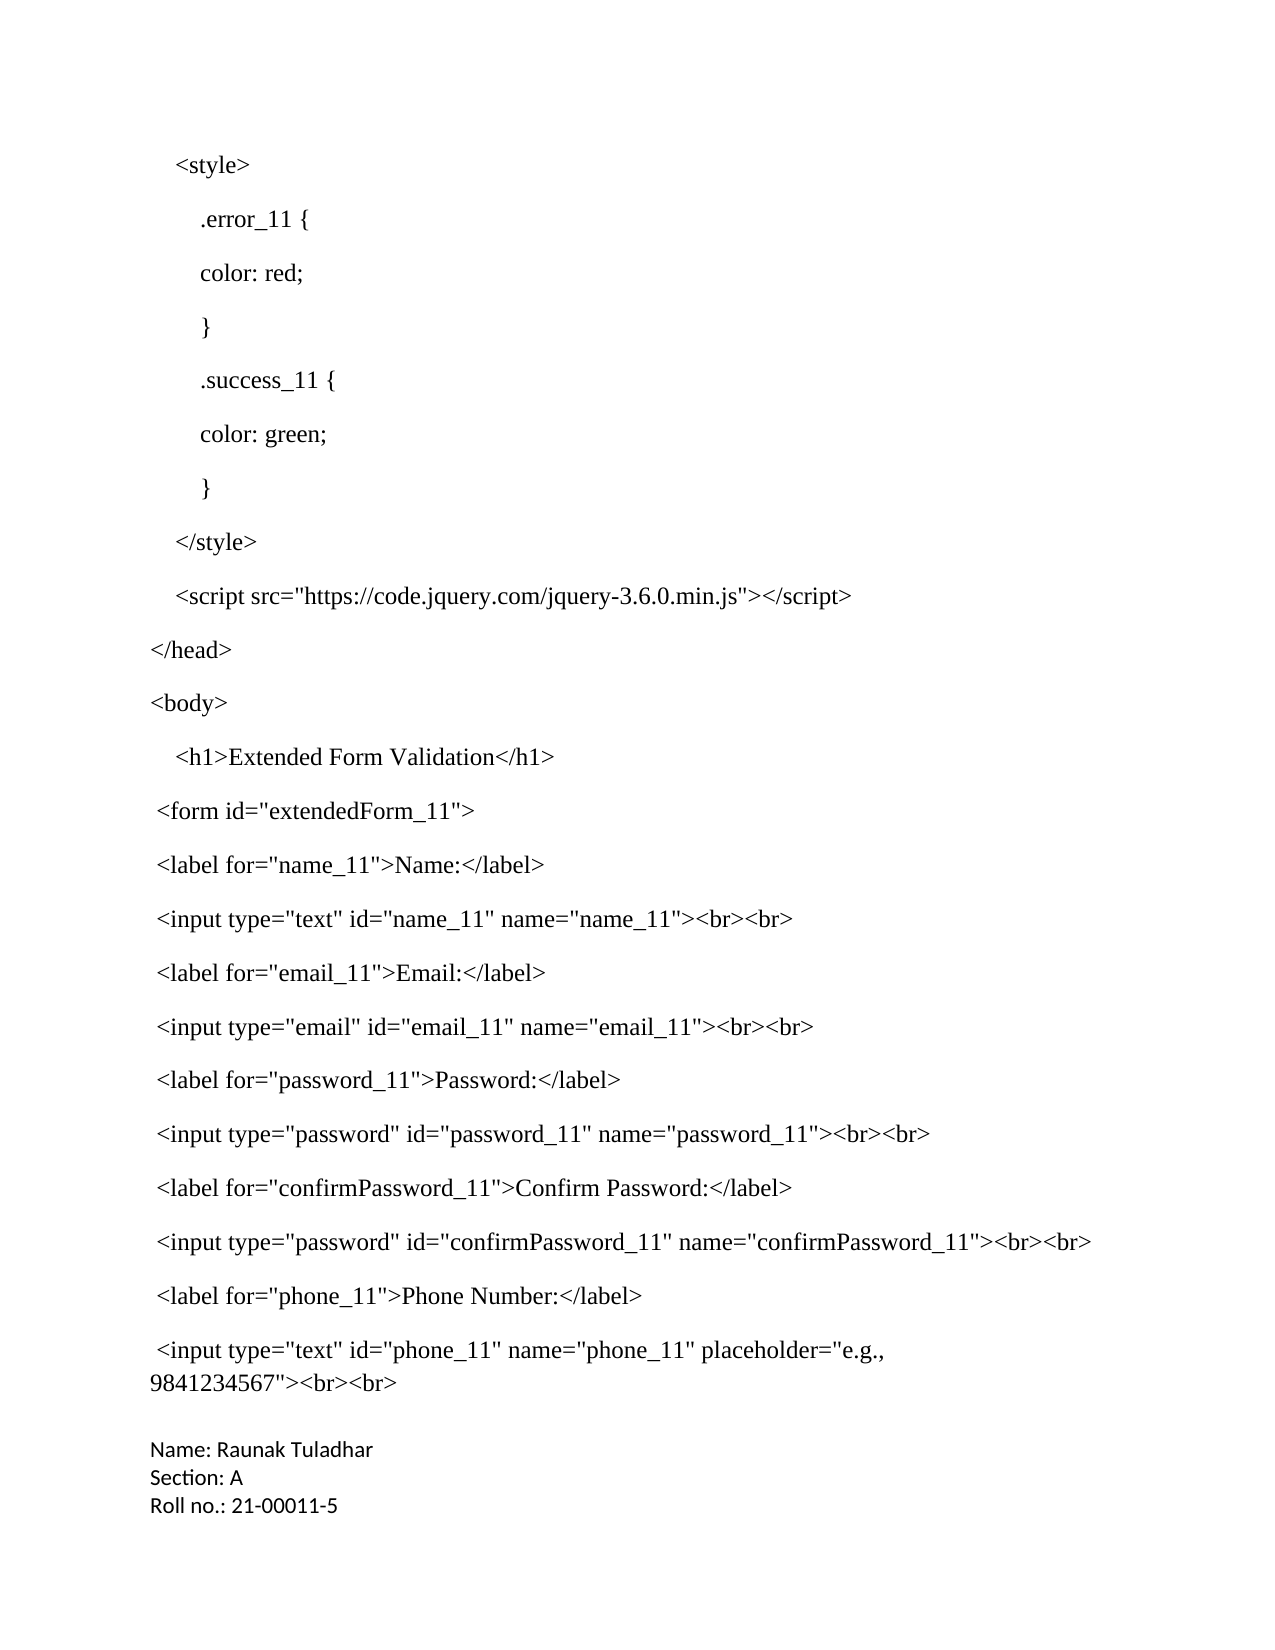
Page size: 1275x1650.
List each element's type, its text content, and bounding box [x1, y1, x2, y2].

text <style> [150, 150, 1125, 179]
text } [150, 312, 1125, 340]
text </head> [150, 635, 1125, 663]
text .success_11 { [150, 365, 1125, 394]
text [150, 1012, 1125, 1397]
text <h1>Extended Form Validation</h1> [150, 742, 1125, 771]
text color: red; [150, 258, 1125, 286]
text color: green; [150, 419, 1125, 448]
text <label for="email_11">Email:</label> [150, 958, 1125, 987]
text } [150, 473, 1125, 502]
text <label for="name_11">Name:</label> [150, 850, 1125, 879]
text <input type="text" id="name_11" name="name_11"><br><br> [150, 904, 1125, 933]
text </style> [150, 527, 1125, 556]
text .error_11 { [150, 204, 1125, 233]
text <script src="https://code.jquery.com/jquery-3.6.0.min.js"></script> [150, 581, 1125, 609]
text <form id="extendedForm_11"> [150, 796, 1125, 825]
text <body> [150, 688, 1125, 717]
